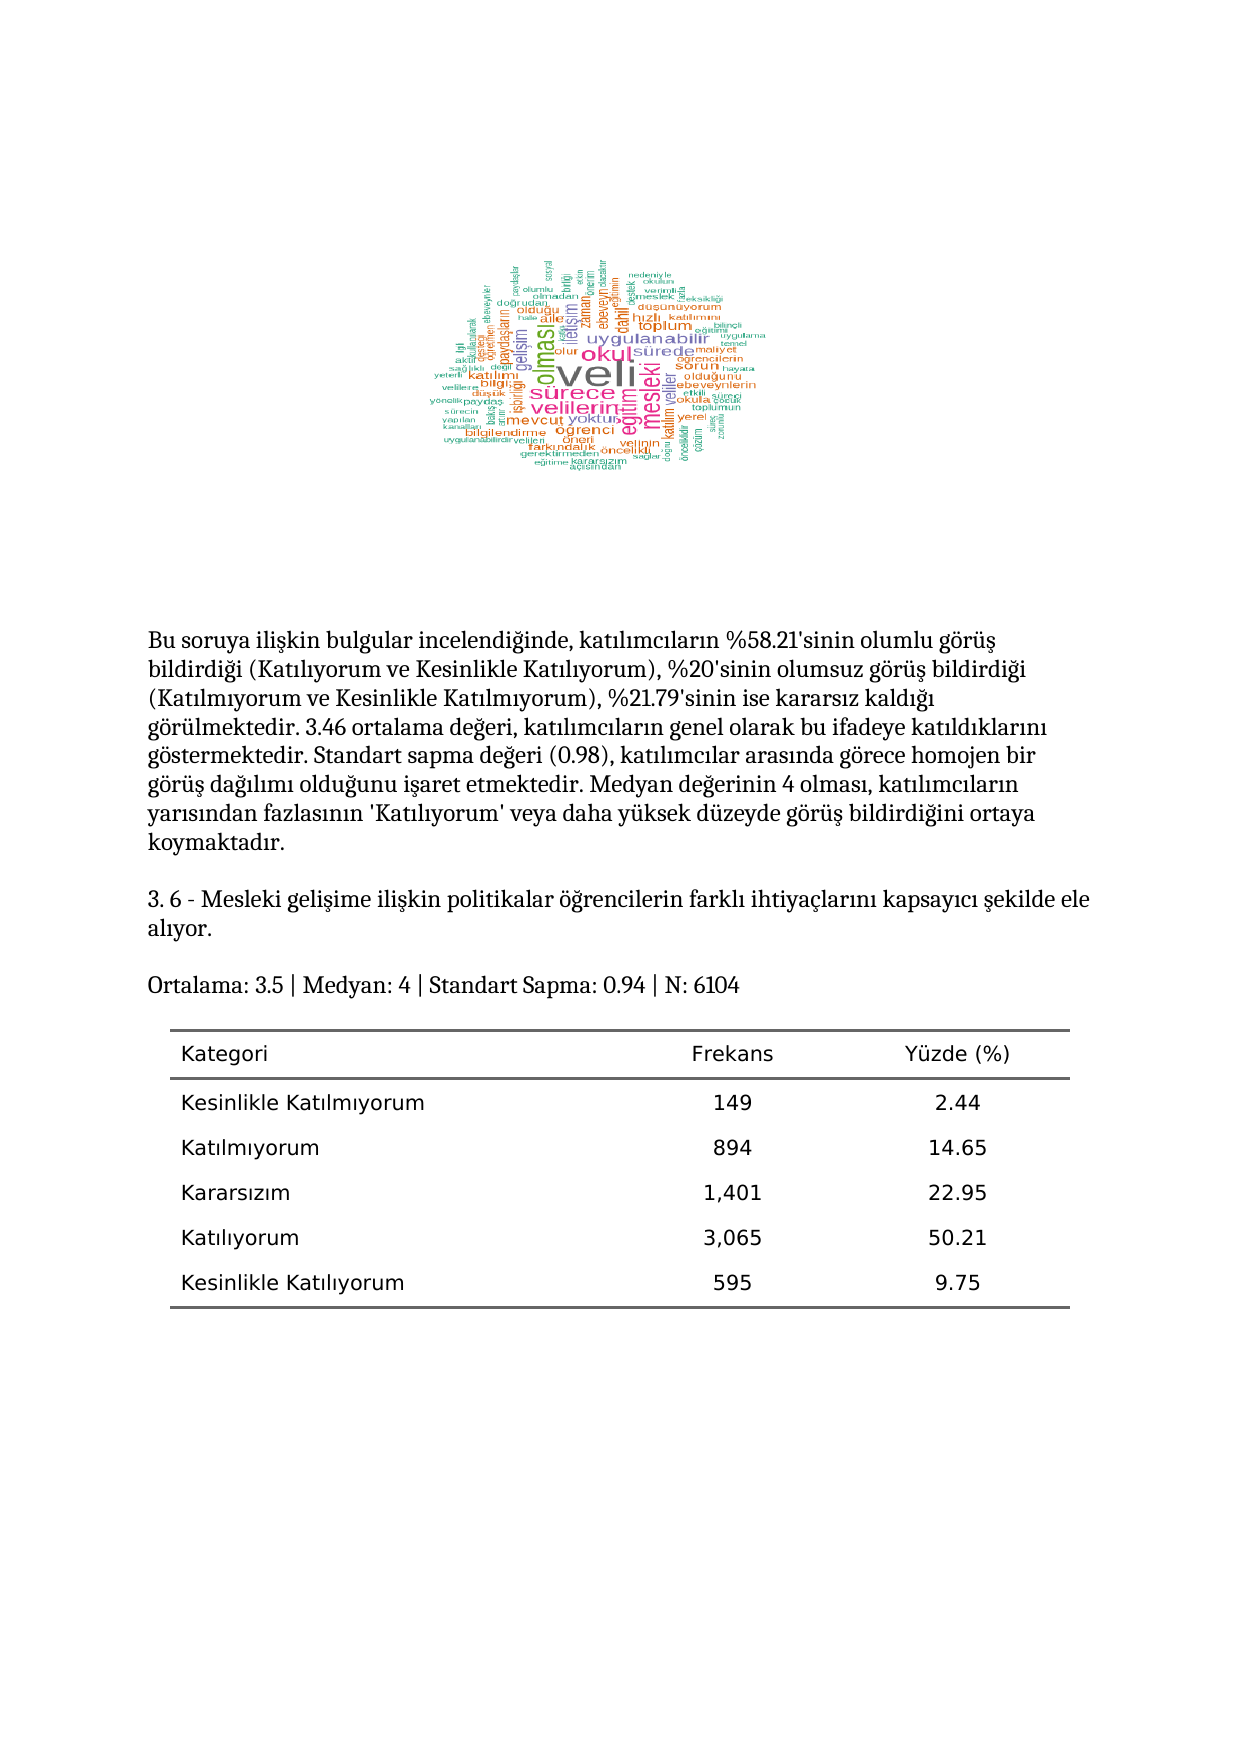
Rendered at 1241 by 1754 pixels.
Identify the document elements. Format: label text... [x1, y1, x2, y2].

table_cell 595 [620, 1261, 845, 1306]
table_cell 14.65 [845, 1125, 1070, 1170]
table_header Yüzde (%) [845, 1032, 1070, 1077]
table_header Frekans [620, 1032, 845, 1077]
table_header Kategori [170, 1032, 620, 1077]
table_cell 9.75 [845, 1261, 1070, 1306]
table_cell 2.44 [845, 1080, 1070, 1125]
table_cell Kesinlikle Katılıyorum [170, 1261, 620, 1306]
table_cell 894 [620, 1125, 845, 1170]
table_cell Katılıyorum [170, 1216, 620, 1261]
table_cell Kararsızım [170, 1170, 620, 1216]
table_cell 50.21 [845, 1216, 1070, 1261]
table_cell 1,401 [620, 1170, 845, 1216]
picture [147, 147, 1048, 598]
text Bu soruya ilişkin bulgular incelendiğinde, katılımcıların %58.21'sinin olumlu görüş bildirdiği (Katılıyorum ve Kesinlikle Katılıyorum), %20'sinin olumsuz görüş bildirdiği (Katılmıyorum ve Kesinlikle Katılmıyorum), %21.79'sinin ise kararsız kaldığı görülmektedir. 3.46 ortalama değeri, katılımcıların genel olarak bu ifadeye katıldıklarını göstermektedir. Standart sapma değeri (0.98), katılımcılar arasında görece homojen bir görüş dağılımı olduğunu işaret etmektedir. Medyan değerinin 4 olması, katılımcıların yarısından fazlasının 'Katılıyorum' veya daha yüksek düzeyde görüş bildirdiğini ortaya koymaktadır. [148, 626, 1093, 856]
table_cell 22.95 [845, 1170, 1070, 1216]
table_cell Kesinlikle Katılmıyorum [170, 1080, 620, 1125]
table_cell Katılmıyorum [170, 1125, 620, 1170]
table_cell 3,065 [620, 1216, 845, 1261]
text Ortalama: 3.5 | Medyan: 4 | Standart Sapma: 0.94 | N: 6104 [148, 971, 1093, 1000]
table_cell 149 [620, 1080, 845, 1125]
